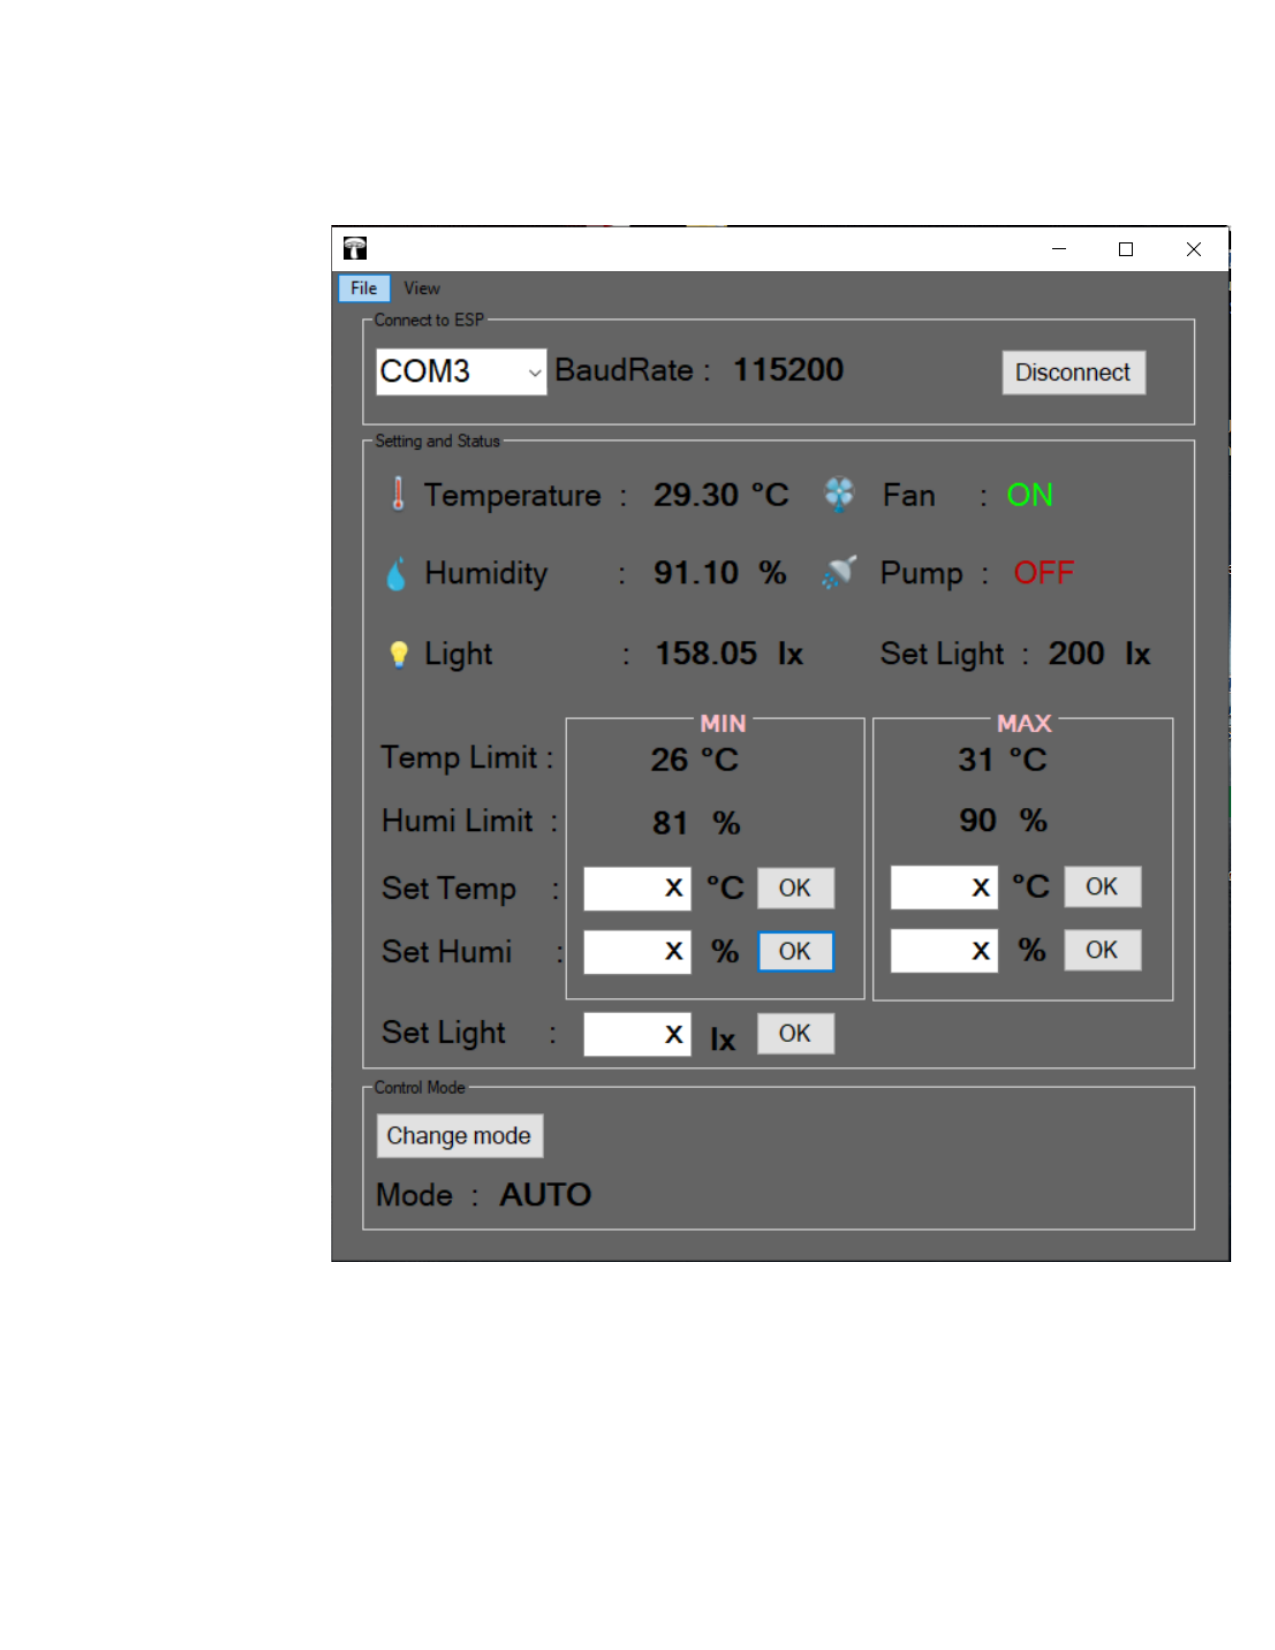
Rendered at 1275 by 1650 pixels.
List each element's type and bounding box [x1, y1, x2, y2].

picture [331, 225, 1232, 1262]
